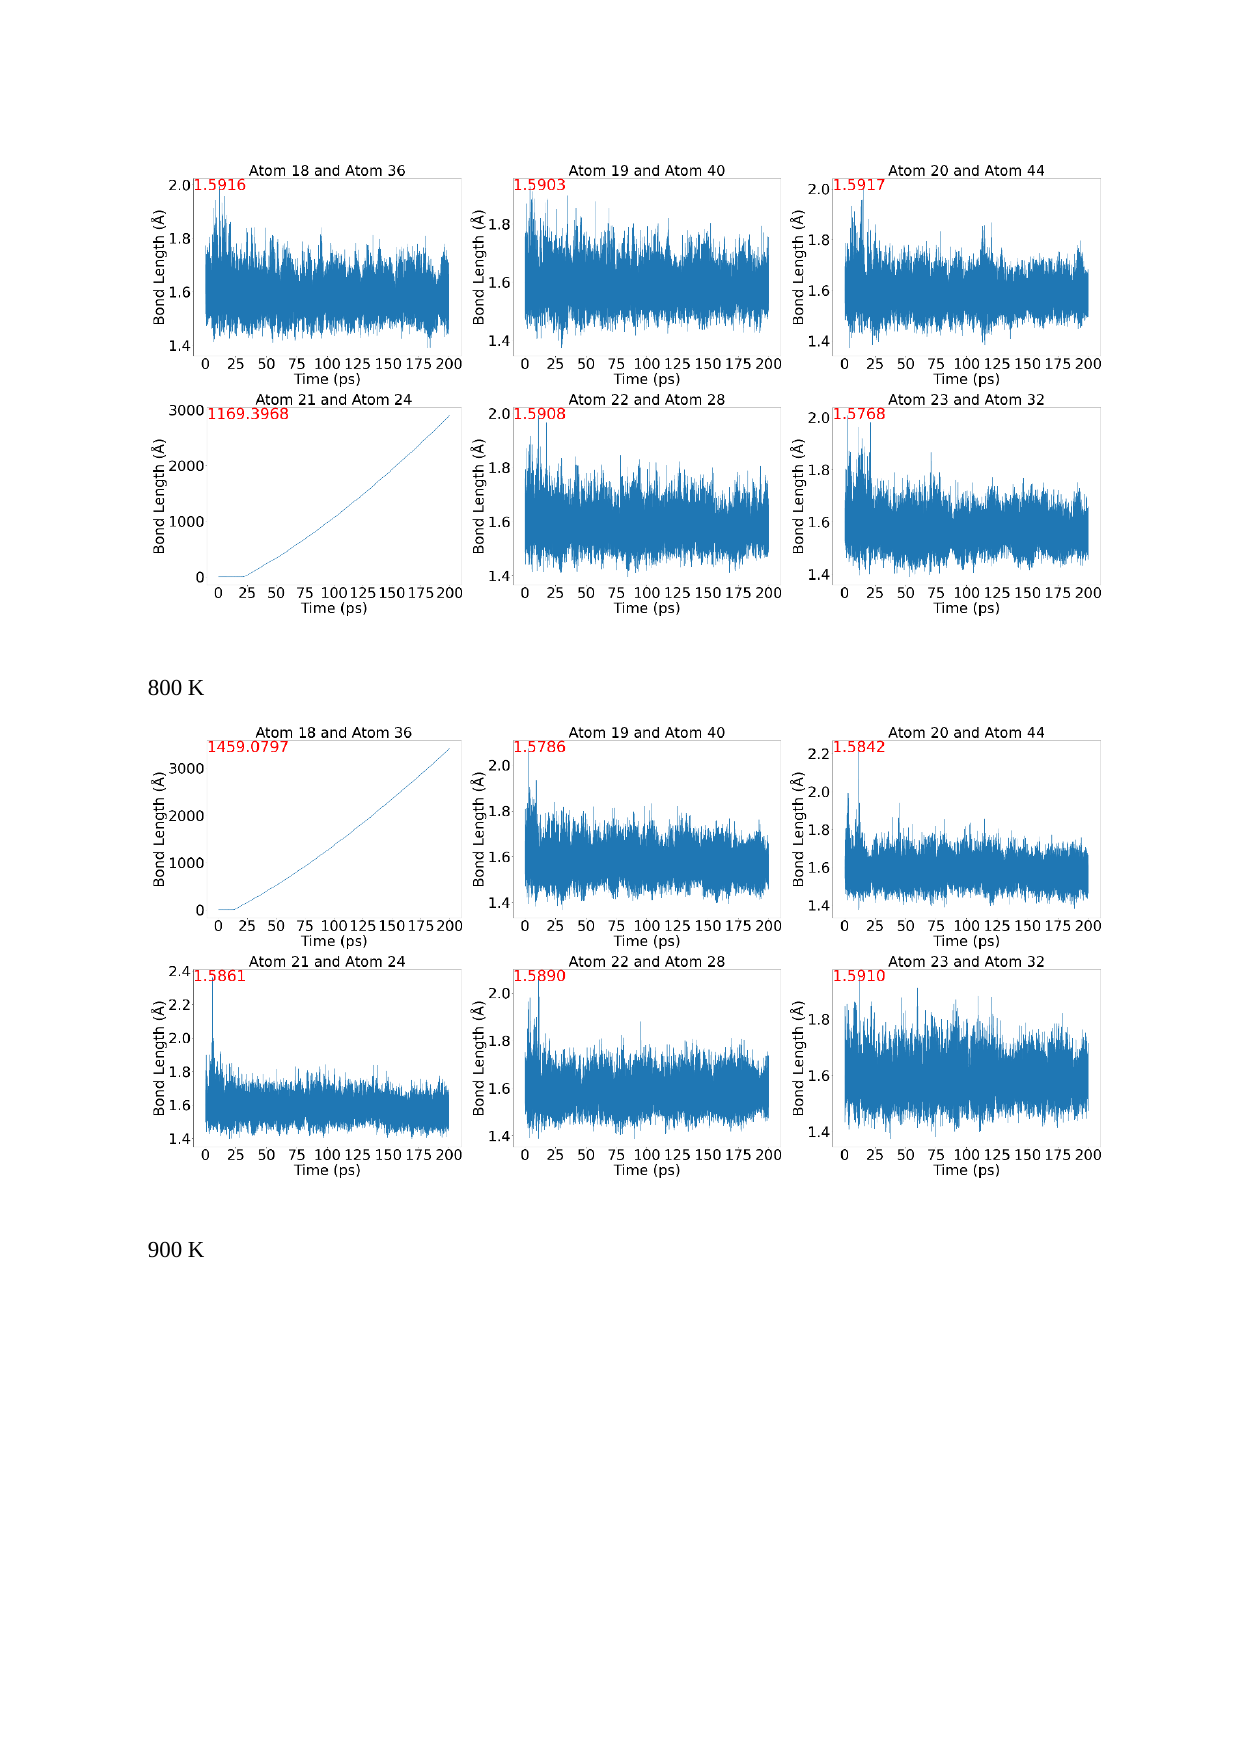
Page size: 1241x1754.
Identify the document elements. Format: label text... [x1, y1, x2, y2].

picture [147, 162, 1106, 619]
text 900 K [148, 1233, 1107, 1265]
text 800 K [148, 671, 1107, 703]
picture [147, 723, 1106, 1181]
